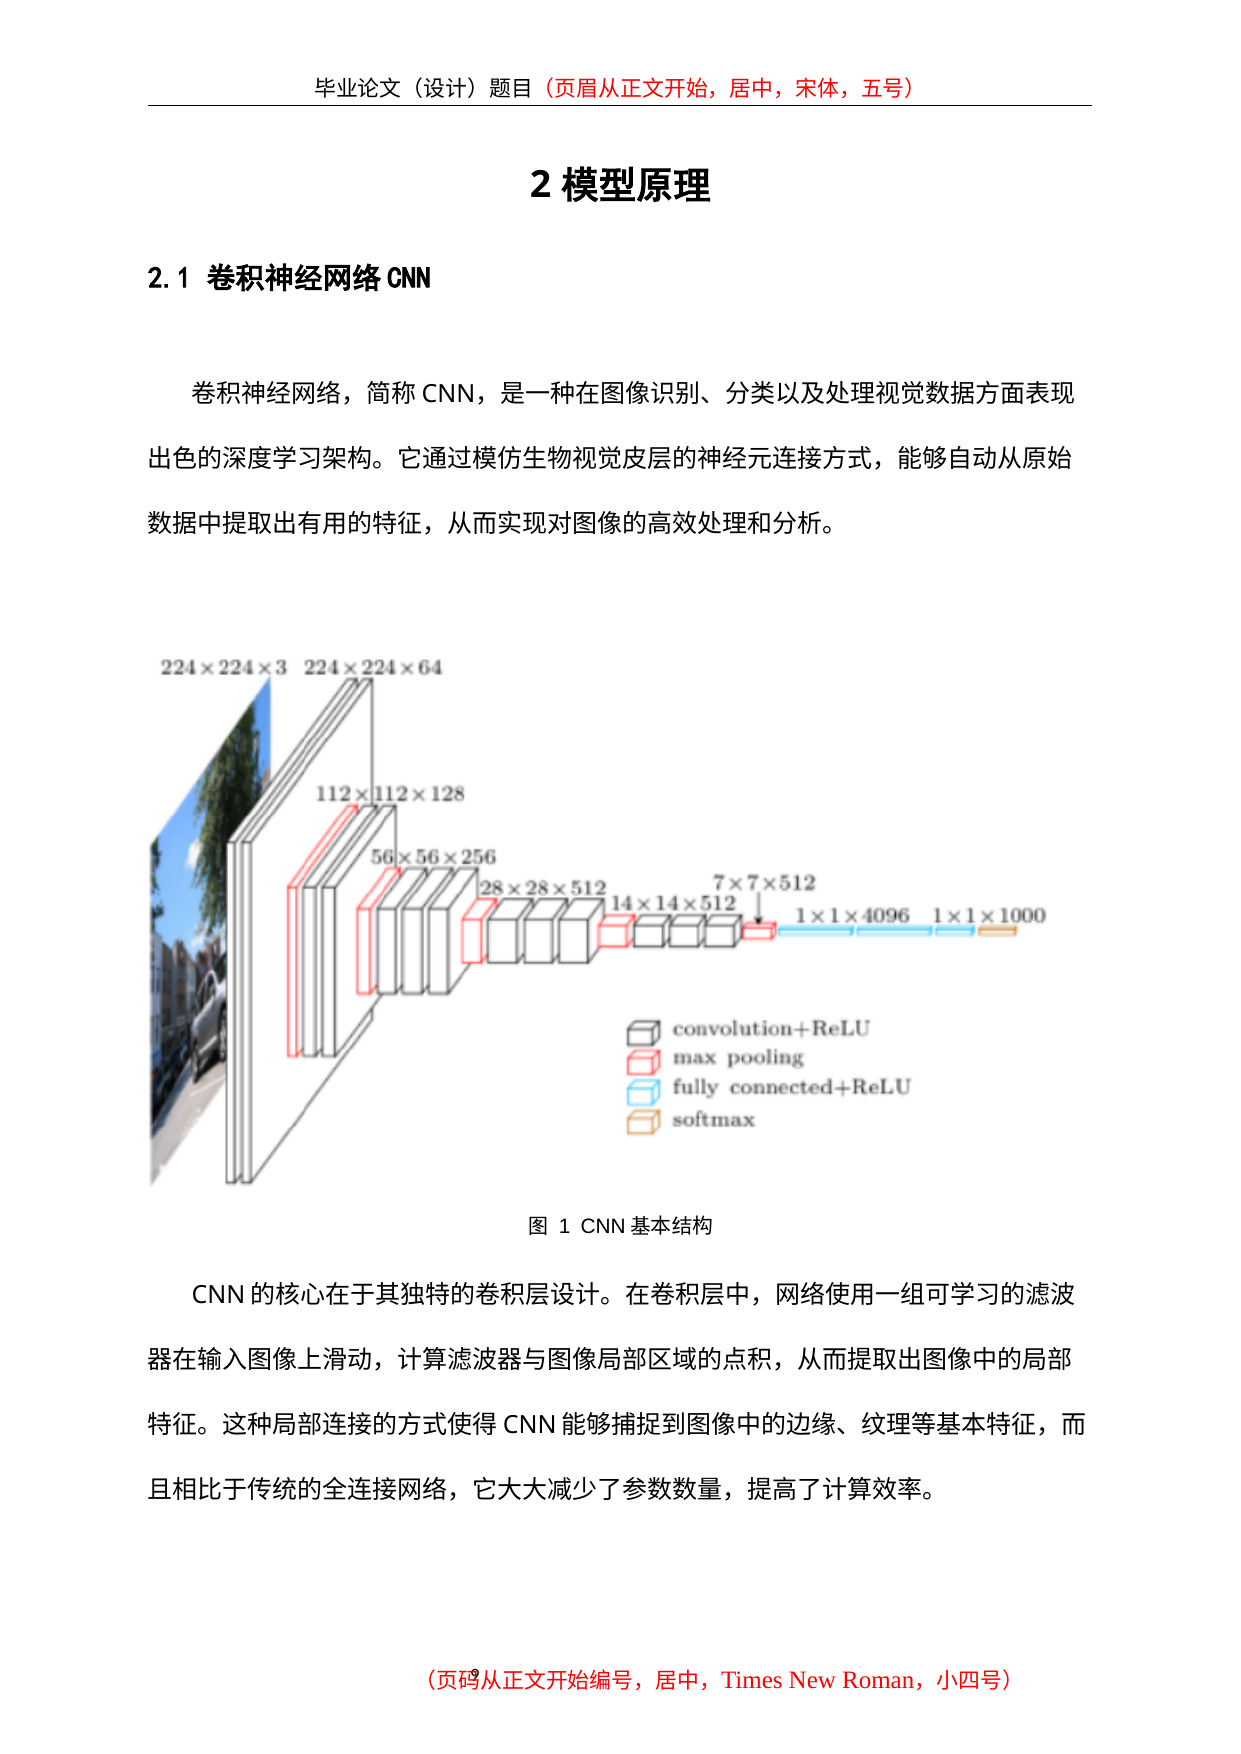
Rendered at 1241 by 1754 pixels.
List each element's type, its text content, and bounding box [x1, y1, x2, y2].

picture [147, 659, 1093, 1206]
text 2 模型原理 [148, 151, 1092, 216]
subtitle 2.1 卷积神经网络CNN [148, 243, 1092, 308]
text 图 1 CNN基本结构 [148, 1209, 1092, 1241]
text 卷积神经网络，简称CNN，是一种在图像识别、分类以及处理视觉数据方面表现出色的深度学习架构。它通过模仿生物视觉皮层的神经元连接方式，能够自动从原始数据中提取出有用的特征，从而实现对图像的高效处理和分析。 [148, 359, 1092, 554]
text CNN的核心在于其独特的卷积层设计。在卷积层中，网络使用一组可学习的滤波器在输入图像上滑动，计算滤波器与图像局部区域的点积，从而提取出图像中的局部特征。这种局部连接的方式使得CNN能够捕捉到图像中的边缘、纹理等基本特征，而且相比于传统的全连接网络，它大大减少了参数数量，提高了计算效率。 [148, 1260, 1092, 1520]
